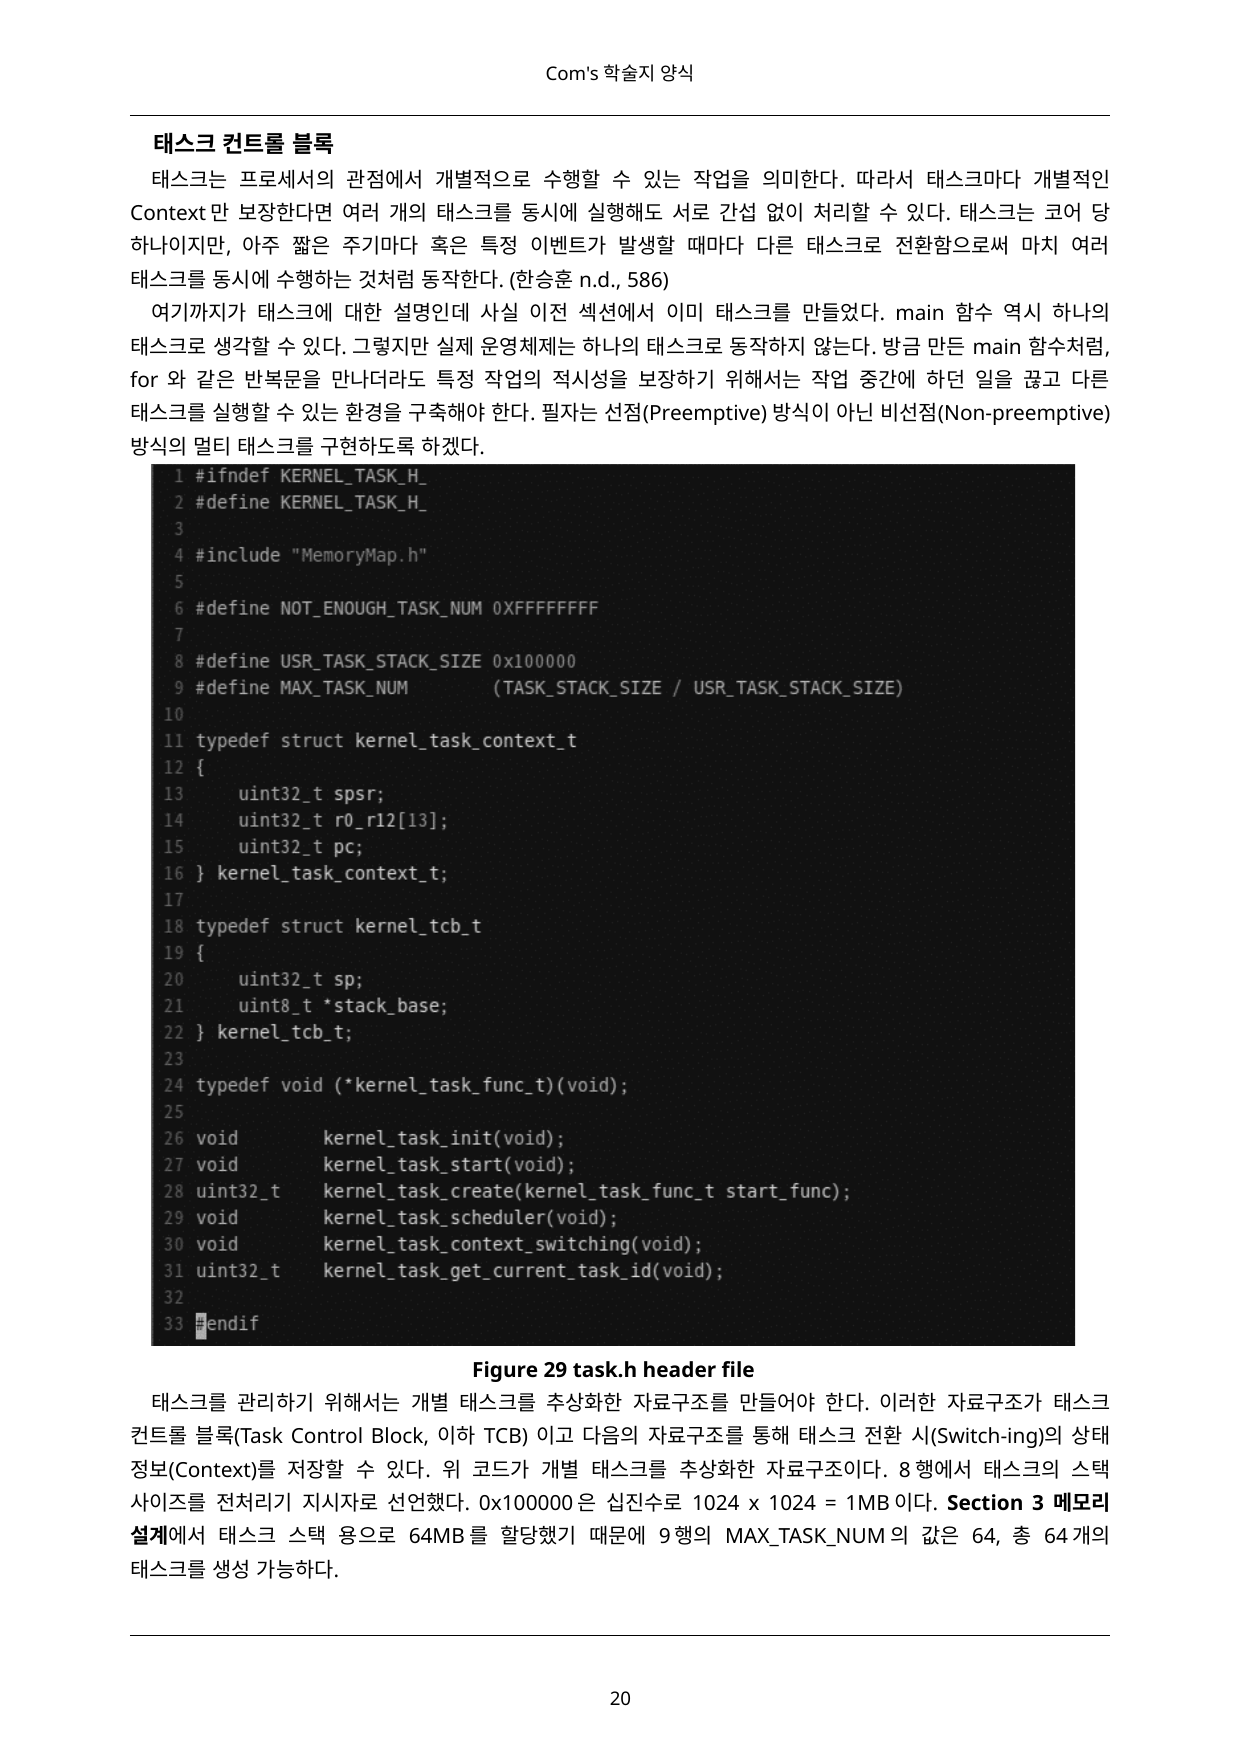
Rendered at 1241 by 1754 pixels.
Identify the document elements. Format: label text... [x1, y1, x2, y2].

picture [151, 464, 1076, 1346]
text 태스크는 프로세서의 관점에서 개별적으로 수행할 수 있는 작업을 의미한다. 따라서 태스크마다 개별적인 Context만 보장한다면 여러 개의 태스크를 동시에 실행해도 서로 간섭 없이 처리할 수 있다. 태스크는 코어 당 하나이지만, 아주 짧은 주기마다 혹은 특정 이벤트가 발생할 때마다 다른 태스크로 전환함으로써 마치 여러 태스크를 동시에 수행하는 것처럼 동작한다. (한승훈 n.d., 586) [130, 163, 1110, 293]
text 태스크 컨트롤 블록 [130, 118, 1110, 159]
text 여기까지가 태스크에 대한 설명인데 사실 이전 섹션에서 이미 태스크를 만들었다. main 함수 역시 하나의 태스크로 생각할 수 있다. 그렇지만 실제 운영체제는 하나의 태스크로 동작하지 않는다. 방금 만든 main 함수처럼, for 와 같은 반복문을 만나더라도 특정 작업의 적시성을 보장하기 위해서는 작업 중간에 하던 일을 끊고 다른 태스크를 실행할 수 있는 환경을 구축해야 한다. 필자는 선점(Preemptive) 방식이 아닌 비선점(Non-preemptive) 방식의 멀티 태스크를 구현하도록 하겠다. [130, 297, 1110, 460]
